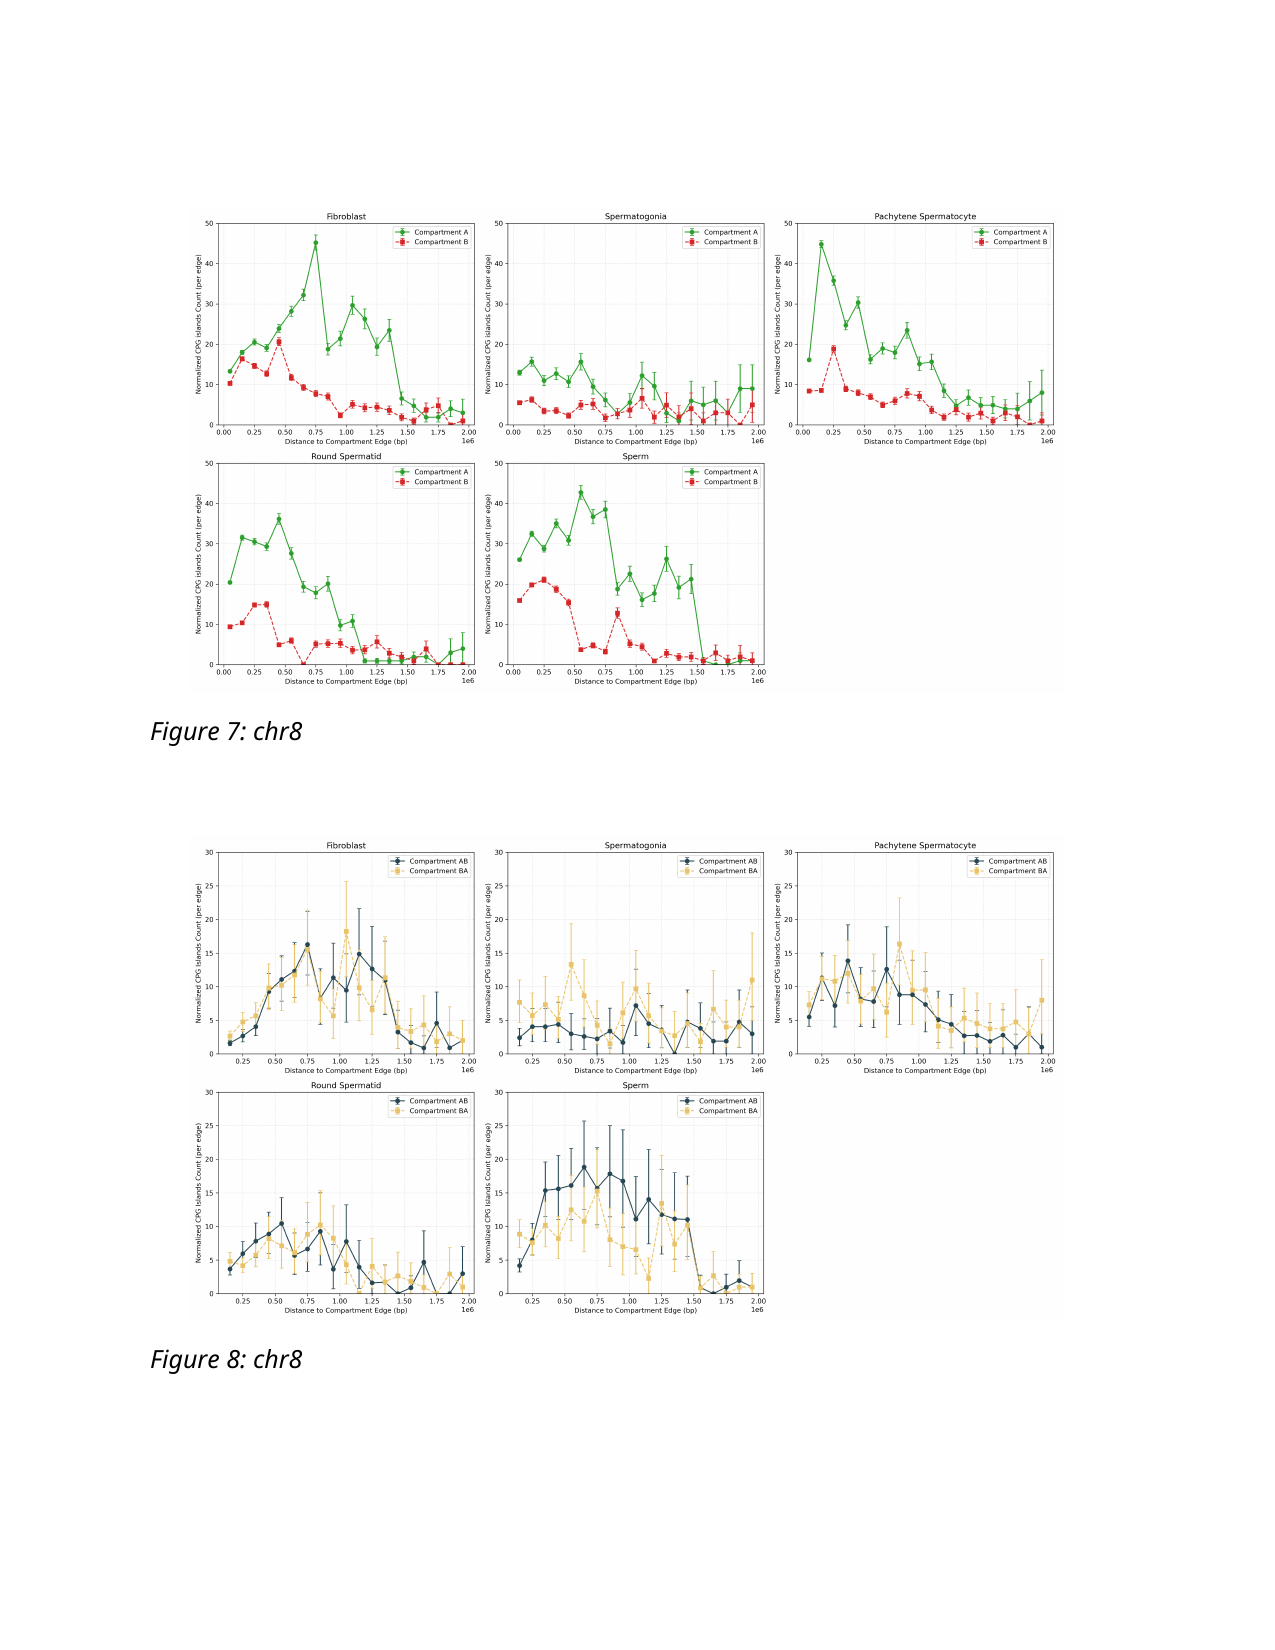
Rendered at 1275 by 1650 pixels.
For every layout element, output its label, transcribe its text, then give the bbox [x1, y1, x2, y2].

table_header Figure 7: chr8 [139, 203, 1114, 760]
table_header Figure 8: chr8 [139, 832, 1114, 1389]
picture [188, 835, 1064, 1322]
picture [188, 206, 1064, 693]
